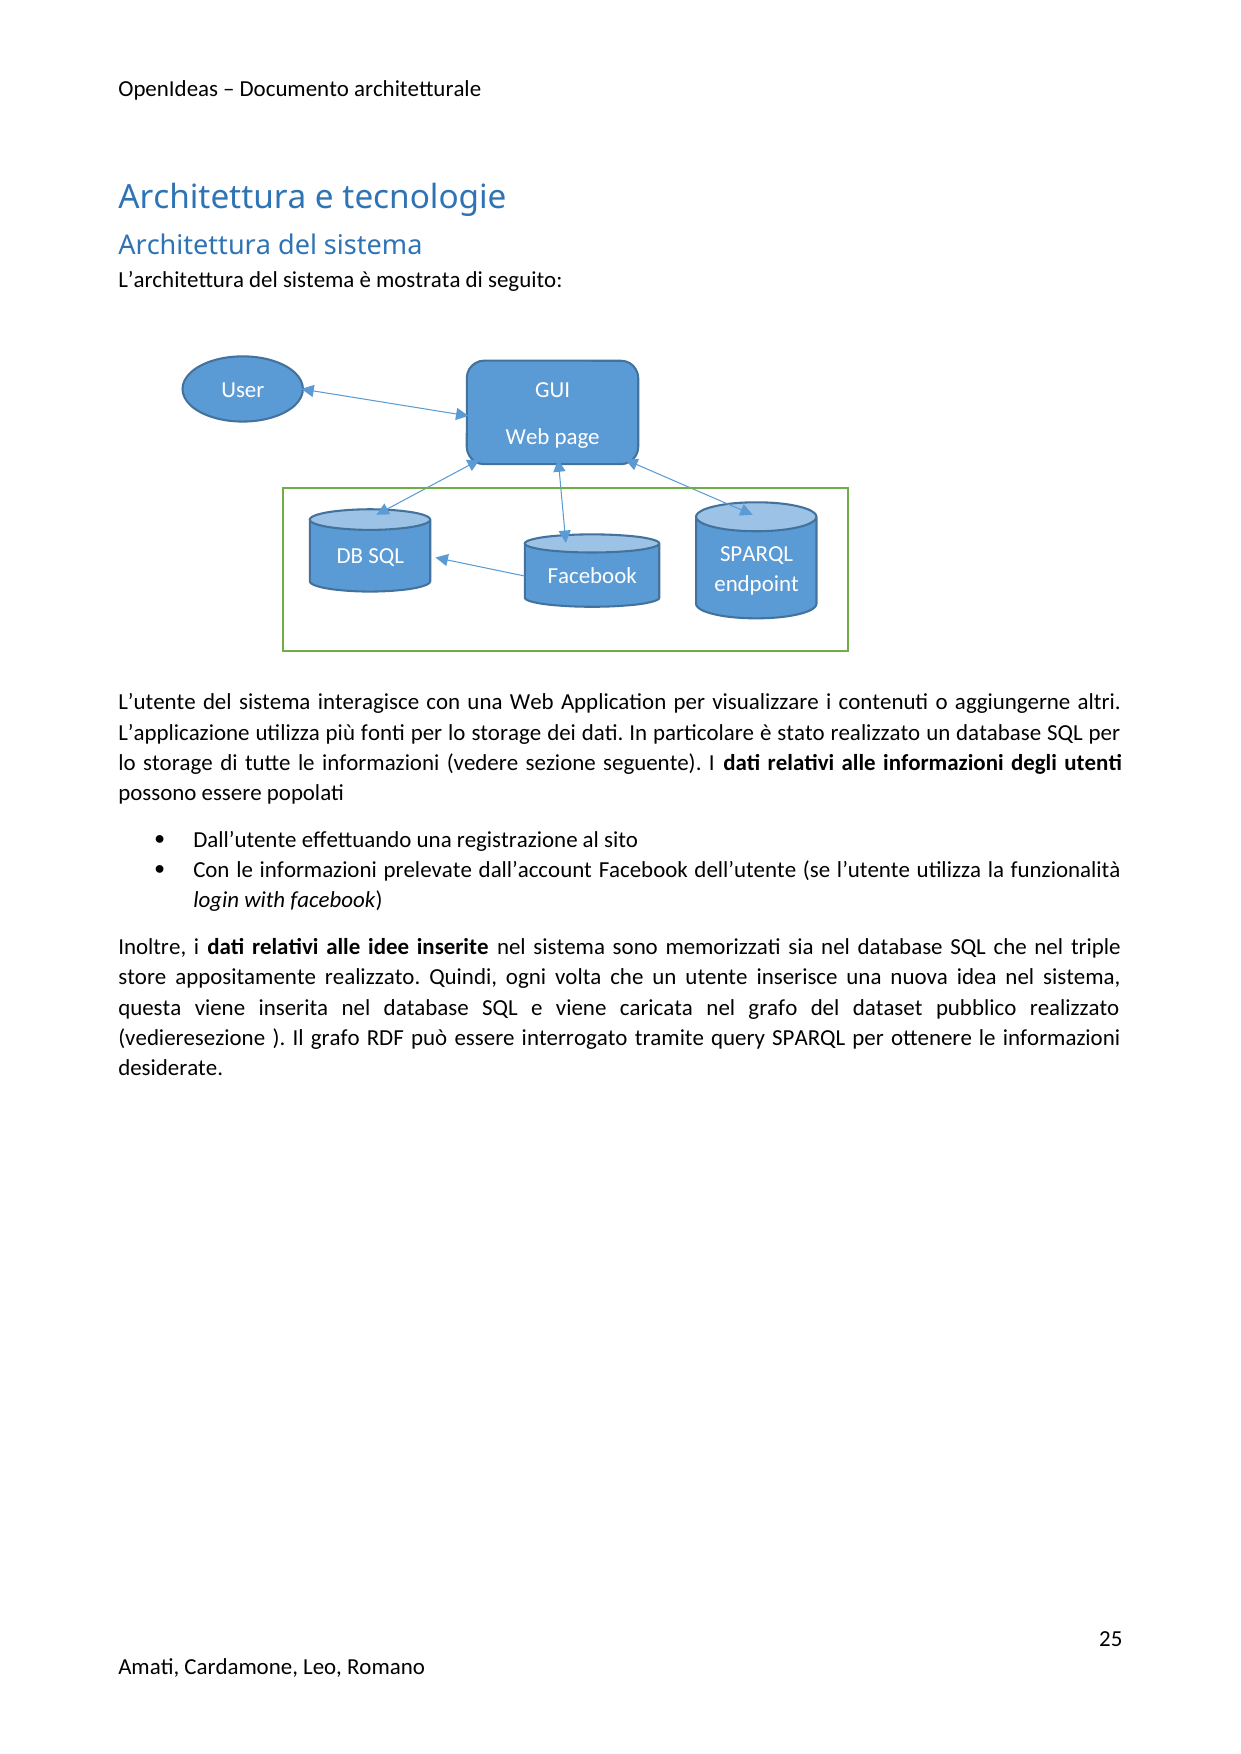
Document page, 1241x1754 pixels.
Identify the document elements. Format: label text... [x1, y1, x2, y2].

text Inoltre, i dati relativi alle idee inserite nel sistema sono memorizzati sia nel database SQL che nel triple store appositamente realizzato. Quindi, ogni volta che un utente inserisce una nuova idea nel sistema, questa viene inserita nel database SQL e viene caricata nel grafo del dataset pubblico realizzato (vedieresezione Linked data). Il grafo RDF può essere interrogato tramite query SPARQL per ottenere le informazioni desiderate. [118, 932, 1122, 1081]
subtitle Architettura e tecnologie [118, 173, 1122, 218]
list Con le informazioni prelevate dall’account Facebook dell’utente (se l’utente utilizza la funzionalità login with facebook) [156, 855, 1122, 913]
subtitle Architettura del sistema [118, 226, 1122, 263]
list Dall’utente effettuando una registrazione al sito [156, 825, 1122, 853]
text L’architettura del sistema è mostrata di seguito: [118, 266, 1122, 293]
text L’utente del sistema interagisce con una Web Application per visualizzare i contenuti o aggiungerne altri. L’applicazione utilizza più fonti per lo storage dei dati. In particolare è stato realizzato un database SQL per lo storage di tutte le informazioni (vedere sezione seguente). I dati relativi alle informazioni degli utenti possono essere popolati [118, 687, 1122, 806]
